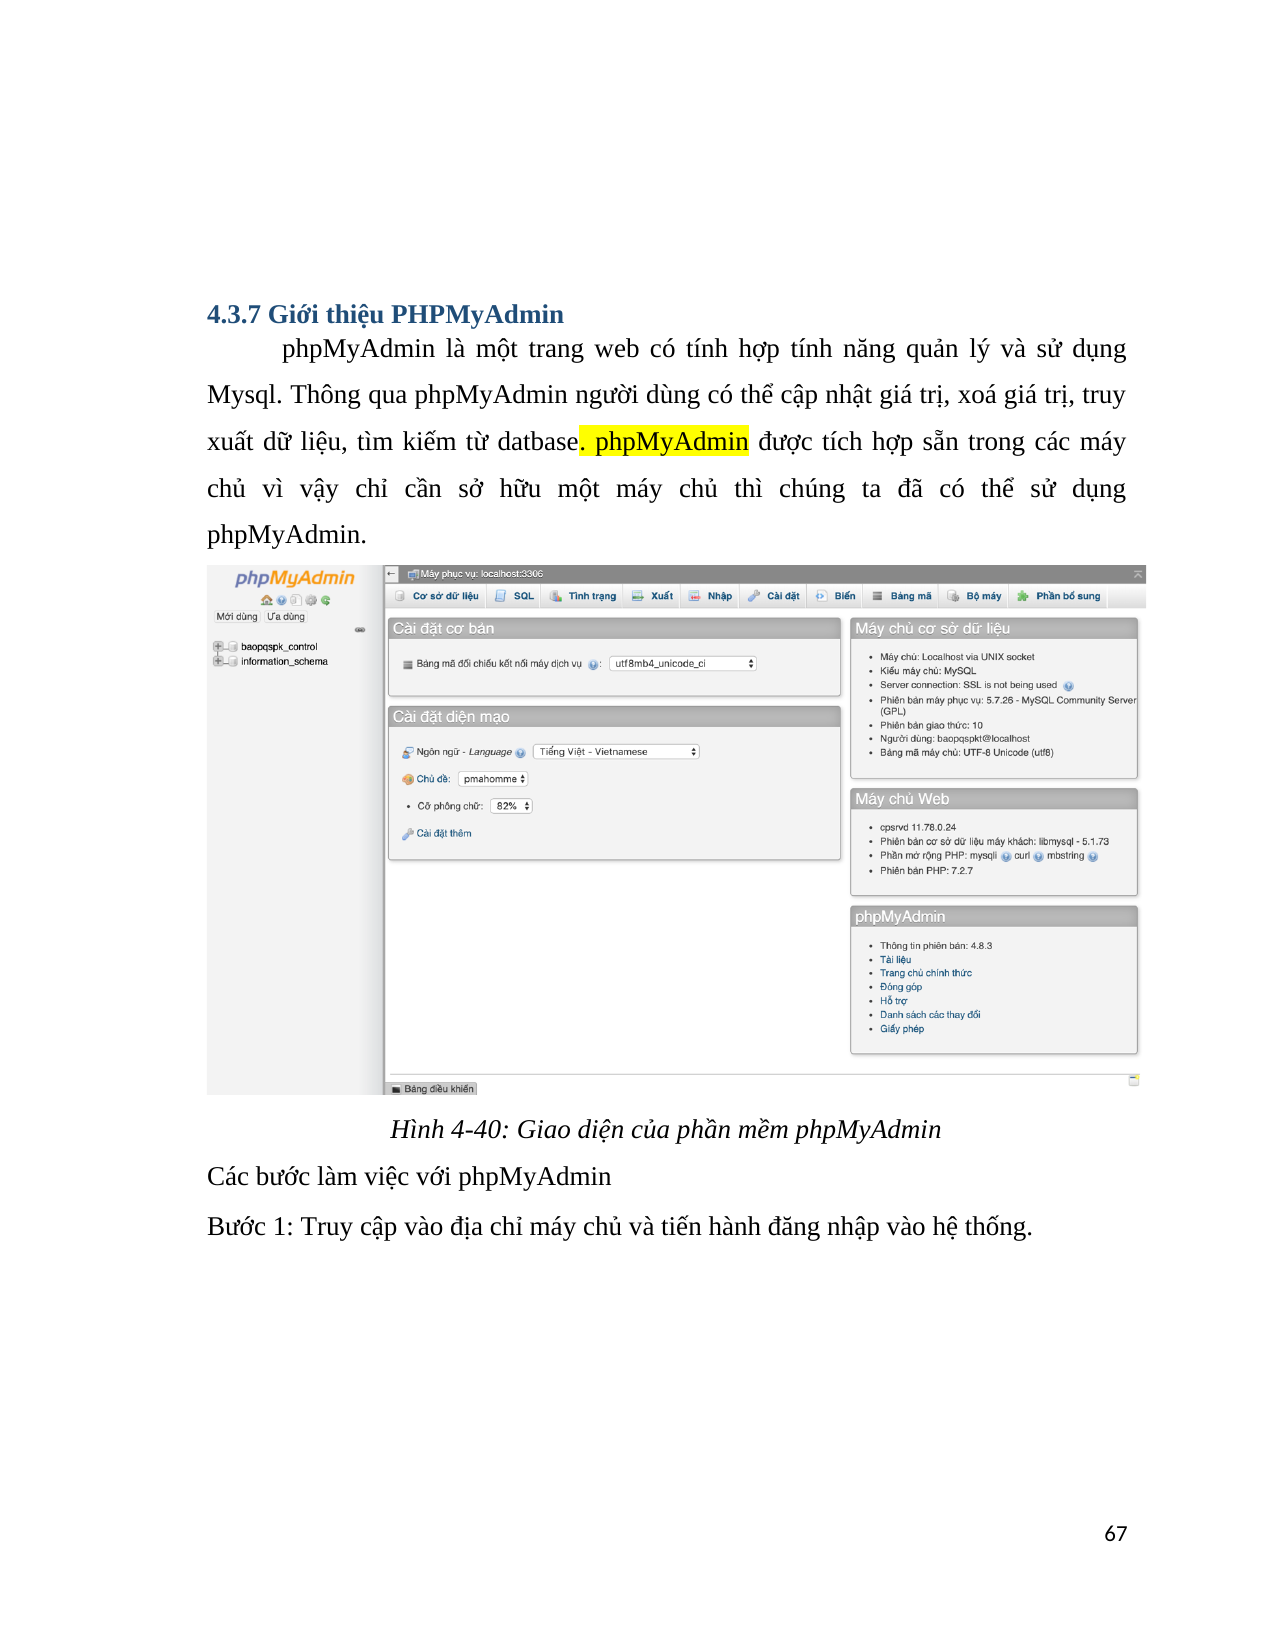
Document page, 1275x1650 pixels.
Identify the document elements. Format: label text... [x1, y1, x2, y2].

text Bước 1: Truy cập vào địa chỉ máy chủ và tiến hành đăng nhập vào hệ thống. [207, 1210, 1127, 1241]
picture [206, 565, 1147, 1095]
text phpMyAdmin là một trang web có tính hợp tính năng quản lý và sử dụng Mysql. Thông qua phpMyAdmin người dùng có thể cập nhật giá trị, xoá giá trị, truy xuất dữ liệu, tìm kiếm từ datbase. phpMyAdmin được tích hợp sẵn trong các máy chủ vì vậy chỉ cần sở hữu một máy chủ thì chúng ta đã có thể sử dụng phpMyAdmin. [207, 332, 1127, 550]
subtitle 4.3.7 Giới thiệu PHPMyAdmin [207, 298, 1127, 329]
text Các bước làm việc với phpMyAdmin [207, 1160, 1127, 1191]
